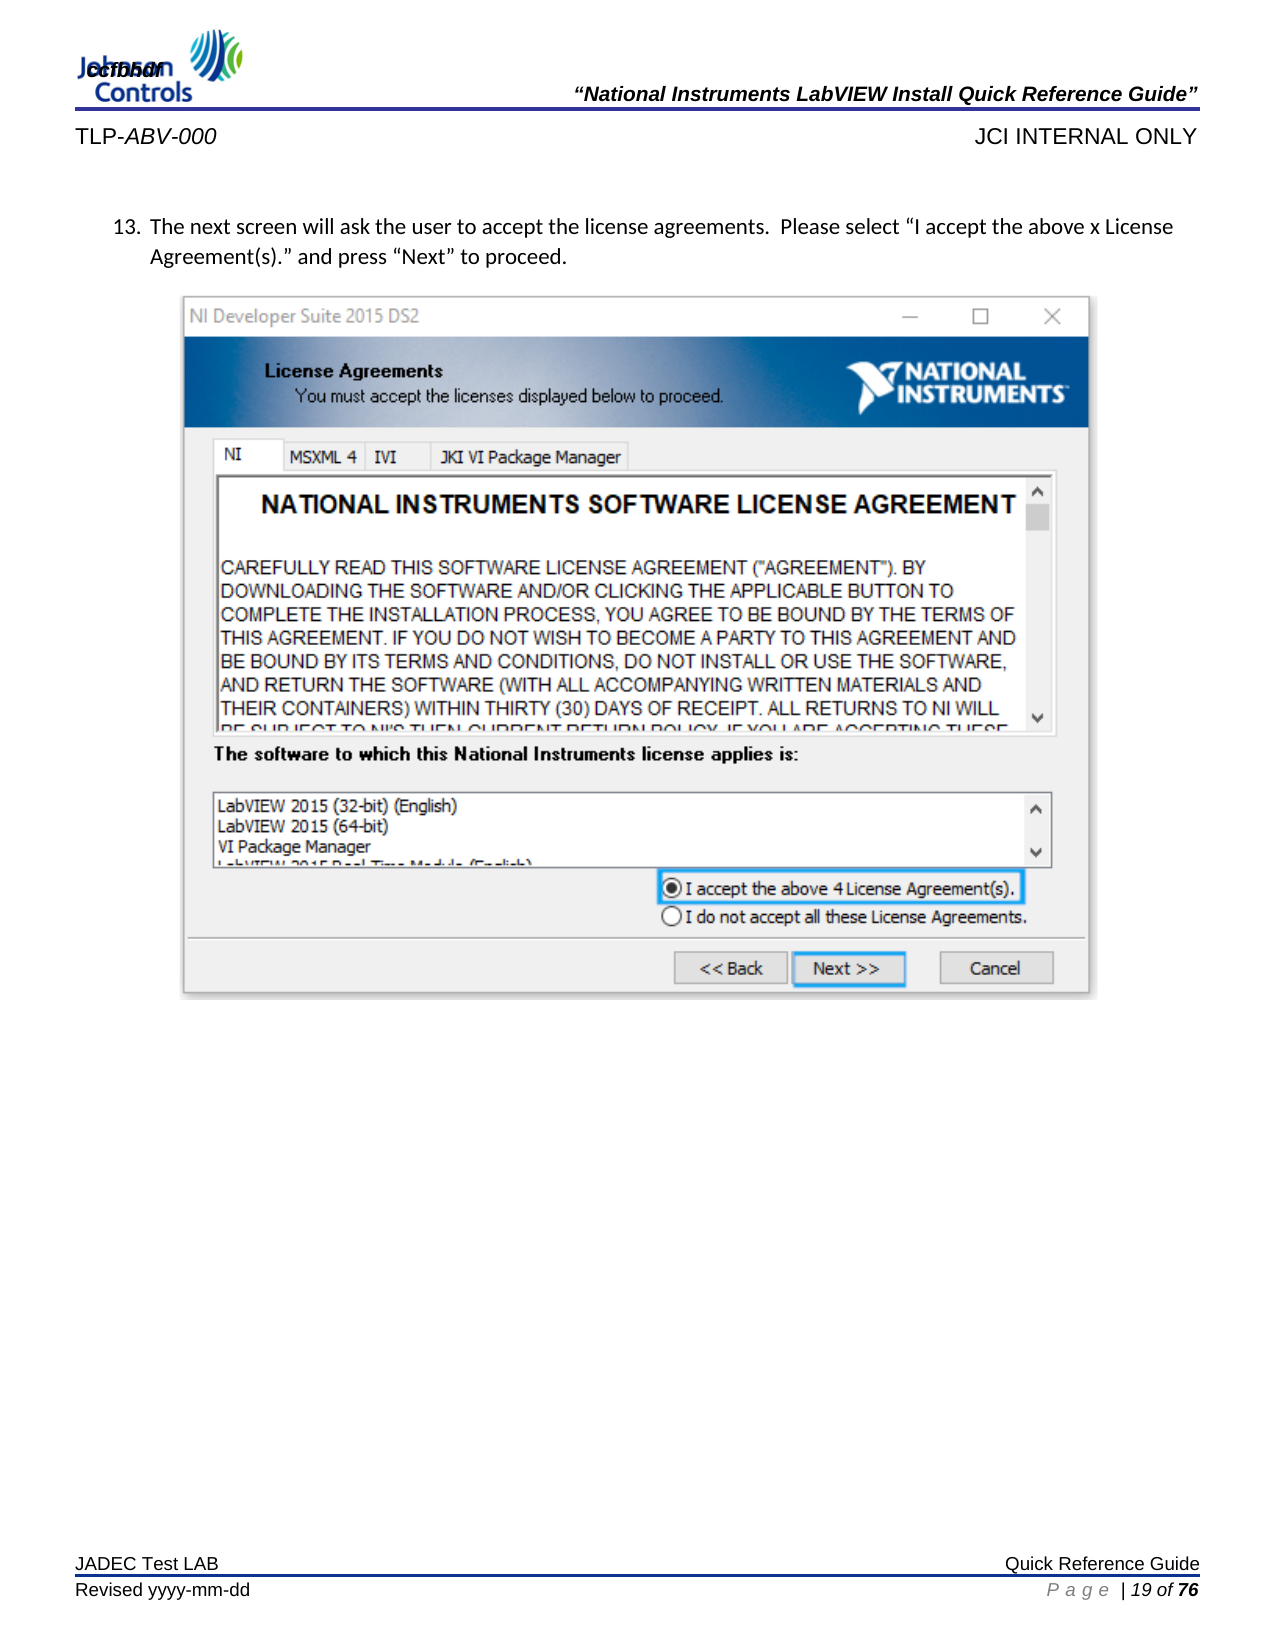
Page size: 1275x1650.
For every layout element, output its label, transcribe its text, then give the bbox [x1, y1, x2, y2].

picture [76, 26, 246, 105]
picture [177, 290, 1098, 1000]
list The next screen will ask the user to accept the license agreements. Please select “I accept the above x License Agreement(s).” and press “Next” to proceed. [112, 212, 1200, 270]
